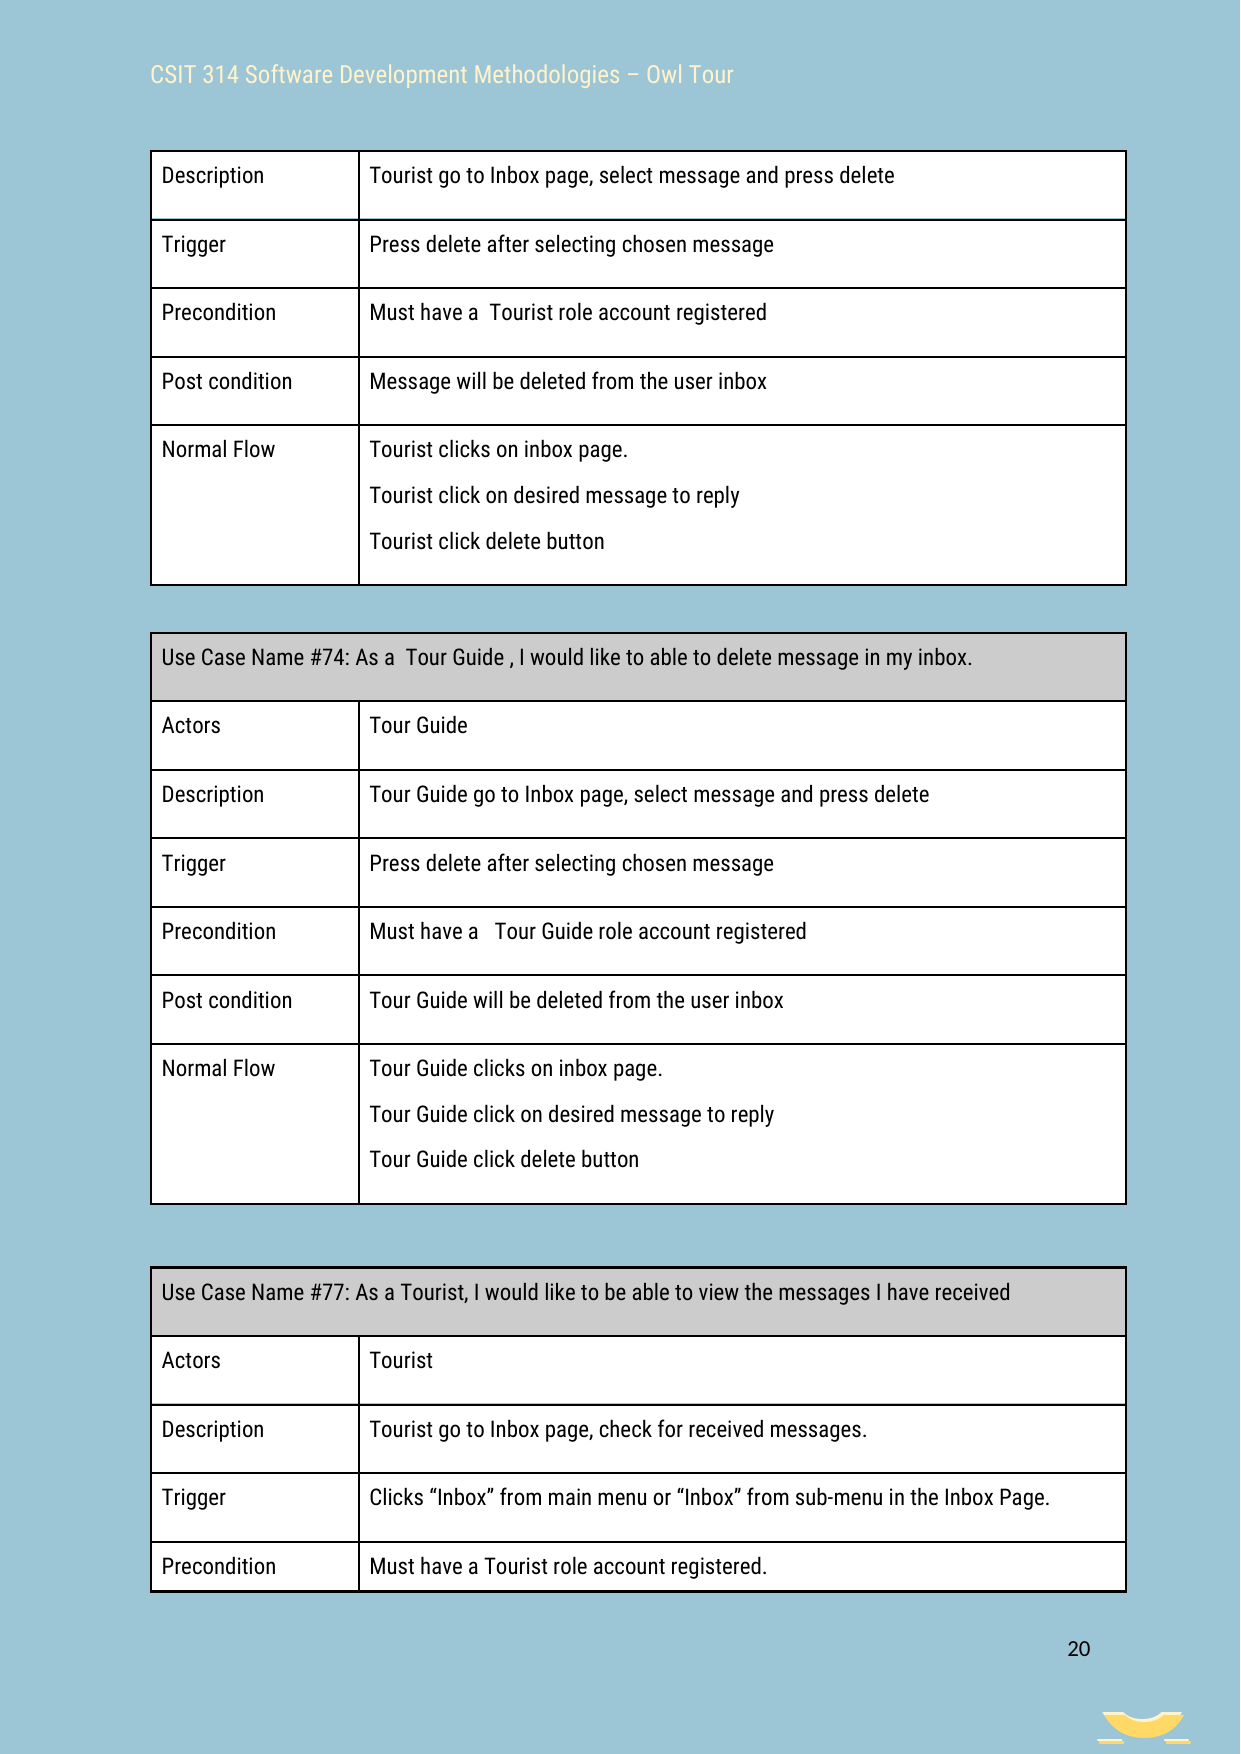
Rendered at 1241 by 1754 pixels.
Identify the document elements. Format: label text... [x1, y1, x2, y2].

table_cell Post condition [152, 358, 358, 424]
table_cell Must have a Tour Guide role account registered [360, 908, 1125, 974]
table_cell Tourist [360, 1337, 1125, 1403]
table_cell Must have a Tourist role account registered [360, 289, 1125, 356]
table_cell Tourist clicks on inbox page. Tourist click on desired message to reply Tourist click delete button [360, 426, 1125, 584]
table_cell Tourist go to Inbox page, select message and press delete [360, 152, 1125, 218]
table_header Use Case Name #74: As a Tour Guide , I would like to able to delete message in my inbox. [152, 634, 1125, 700]
table_cell Description [152, 152, 358, 218]
table_cell Actors [152, 1337, 358, 1403]
table_cell Tour Guide [360, 702, 1125, 769]
table_cell Tourist go to Inbox page, check for received messages. [360, 1406, 1125, 1472]
table_cell Tour Guide will be deleted from the user inbox [360, 976, 1125, 1043]
table_cell Precondition [152, 1543, 358, 1590]
table_cell Post condition [152, 976, 358, 1043]
table_cell Normal Flow [152, 1045, 358, 1203]
table_cell Normal Flow [152, 426, 358, 584]
table_cell Press delete after selecting chosen message [360, 221, 1125, 287]
table_cell Clicks “Inbox” from main menu or “Inbox” from sub-menu in the Inbox Page. [360, 1474, 1125, 1541]
table_cell Must have a Tourist role account registered. [360, 1543, 1125, 1590]
table_cell Precondition [152, 908, 358, 974]
table_header Use Case Name #77: As a Tourist, I would like to be able to view the messages I have received [152, 1269, 1125, 1335]
table_cell Press delete after selecting chosen message [360, 839, 1125, 906]
table_cell Tour Guide clicks on inbox page. Tour Guide click on desired message to reply Tour Guide click delete button [360, 1045, 1125, 1203]
table_cell Tour Guide go to Inbox page, select message and press delete [360, 771, 1125, 837]
table_cell Precondition [152, 289, 358, 356]
table_cell Description [152, 771, 358, 837]
table_cell Actors [152, 702, 358, 769]
table_cell Trigger [152, 1474, 358, 1541]
table_cell Trigger [152, 839, 358, 906]
table_cell Trigger [152, 221, 358, 287]
table_cell Message will be deleted from the user inbox [360, 358, 1125, 424]
table_cell Description [152, 1406, 358, 1472]
